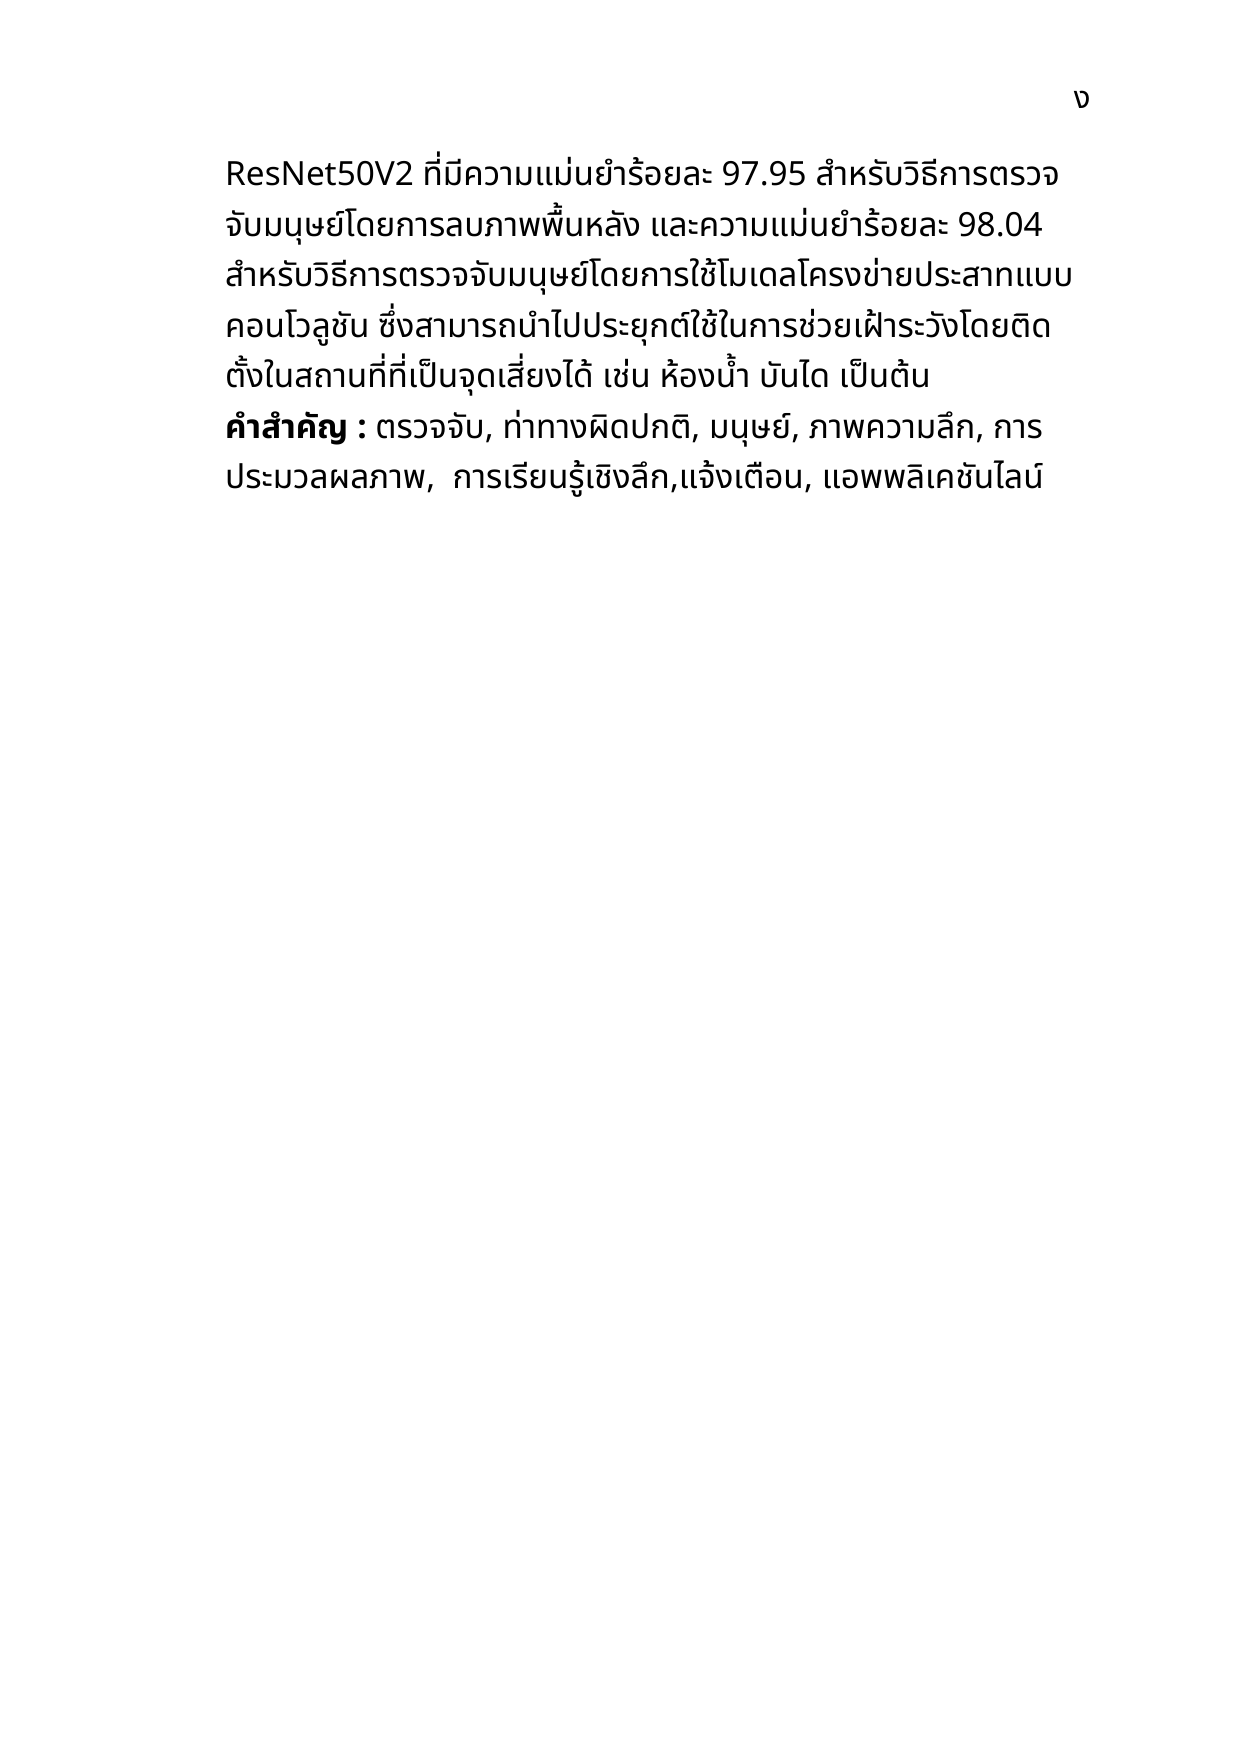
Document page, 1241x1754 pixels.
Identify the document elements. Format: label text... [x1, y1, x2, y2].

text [225, 150, 1090, 402]
text คำสำคัญ : ตรวจจับ, ท่าทางผิดปกติ, มนุษย์, ภาพความลึก, การประมวลผลภาพ, การเรียนรู้เชิงลึก,แจ้งเตือน, แอพพลิเคชันไลน์ [225, 402, 1090, 504]
